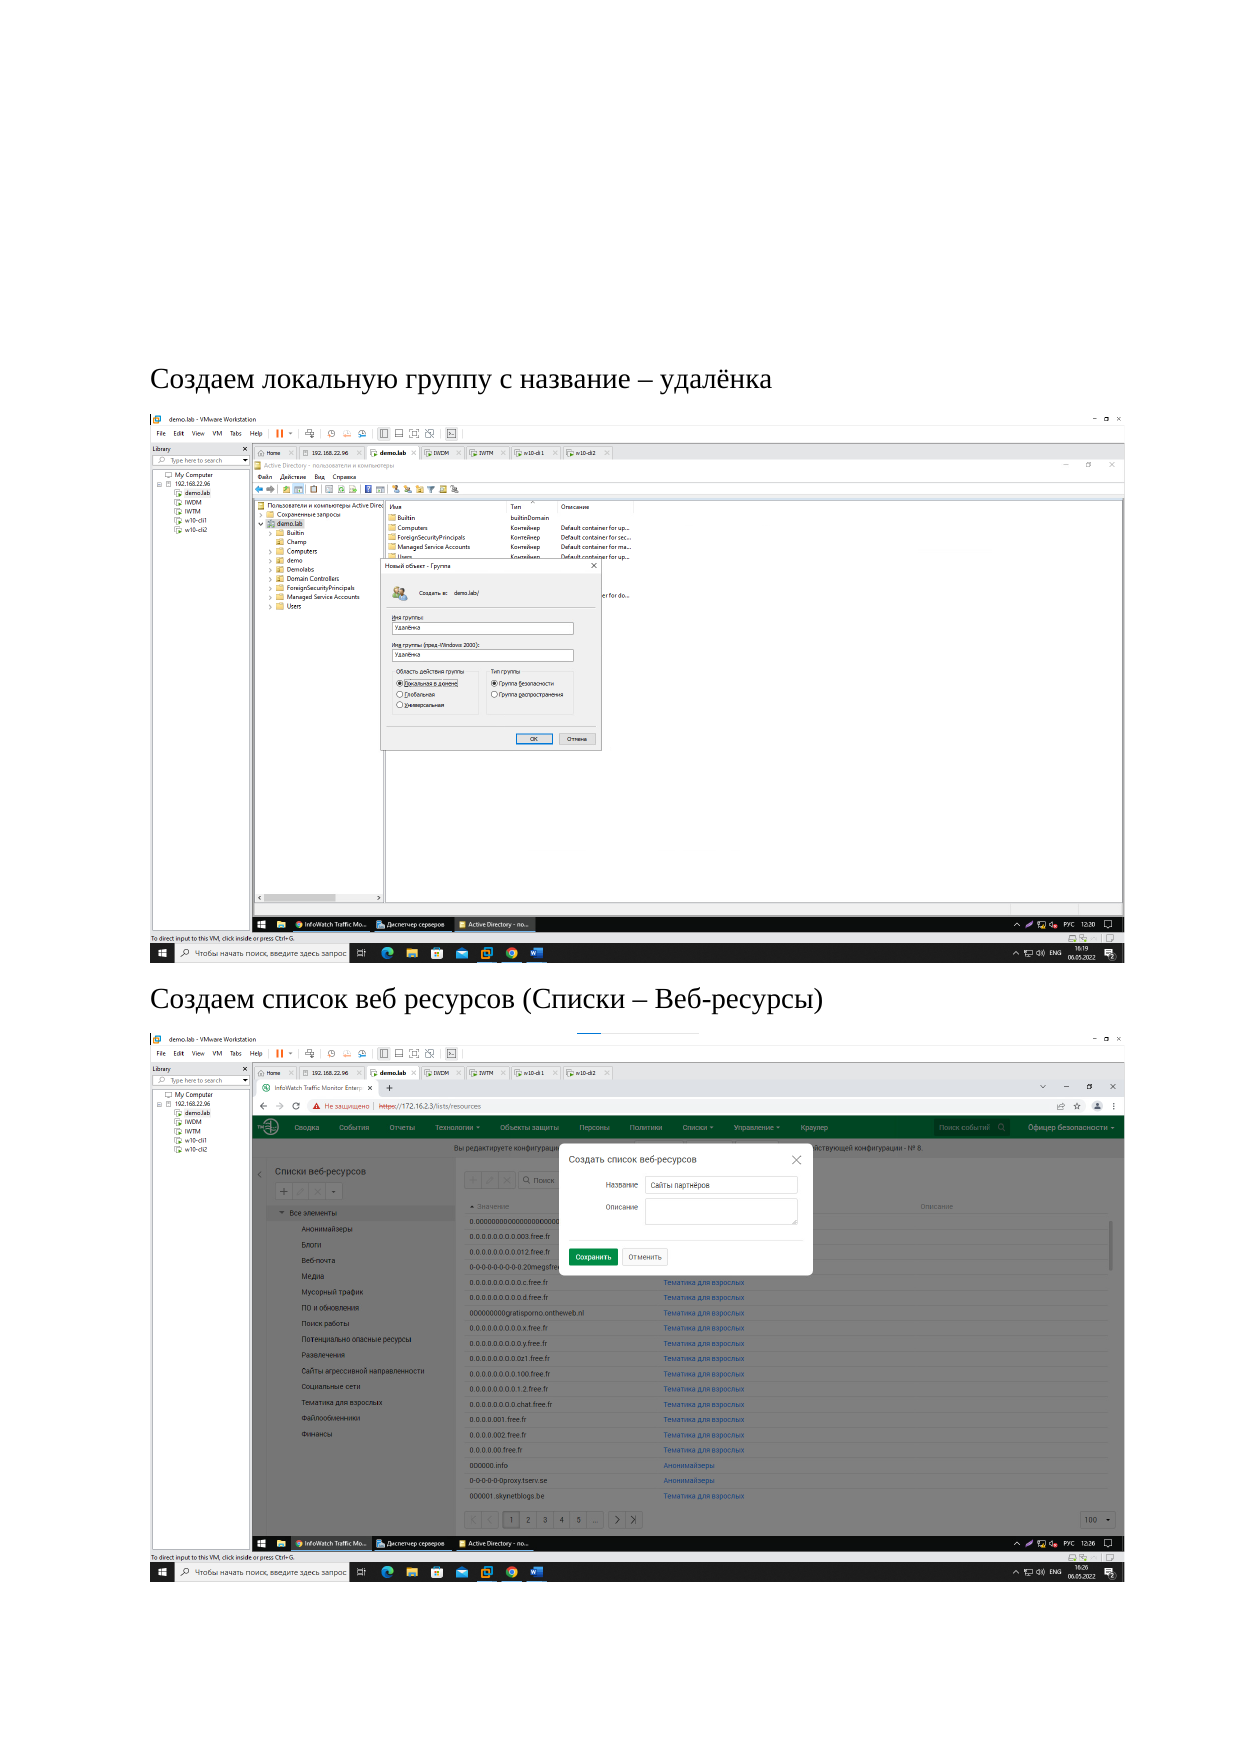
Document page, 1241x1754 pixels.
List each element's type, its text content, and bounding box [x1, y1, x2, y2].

picture [150, 1033, 1125, 1582]
picture [150, 414, 1125, 963]
text Создаем локальную группу с название – удалёнка [150, 361, 1090, 395]
text Создаем список веб ресурсов (Списки – Веб-ресурсы) [150, 981, 1090, 1014]
